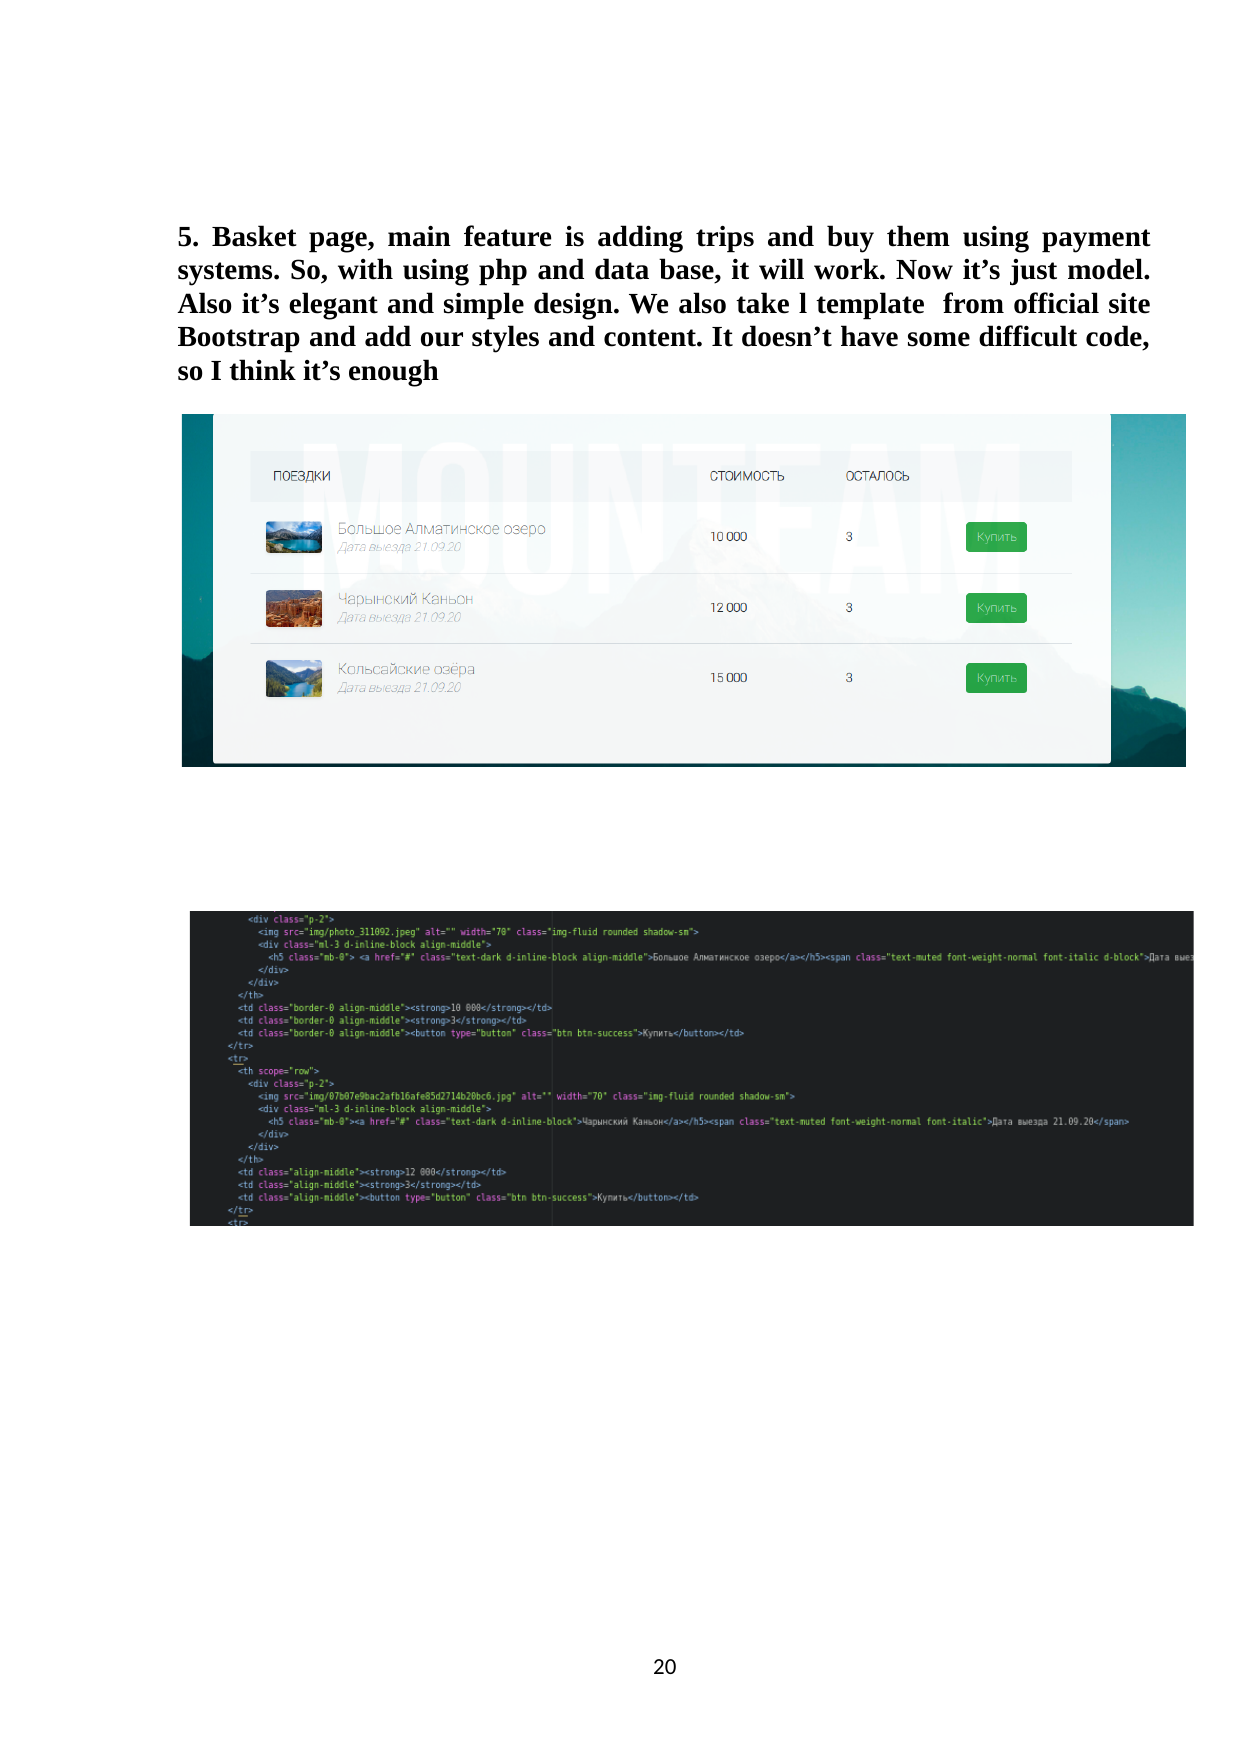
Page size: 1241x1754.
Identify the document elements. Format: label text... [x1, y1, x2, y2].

picture [181, 414, 1186, 767]
picture [189, 911, 1194, 1226]
text 5. Basket page, main feature is adding trips and buy them using payment systems. So, with using php and data base, it will work. Now it’s just model. Also it’s elegant and simple design. We also take l template from official site Bootstrap and add our styles and content. It doesn’t have some difficult code, so I think it’s enough [177, 219, 1152, 386]
picture [181, 665, 185, 675]
